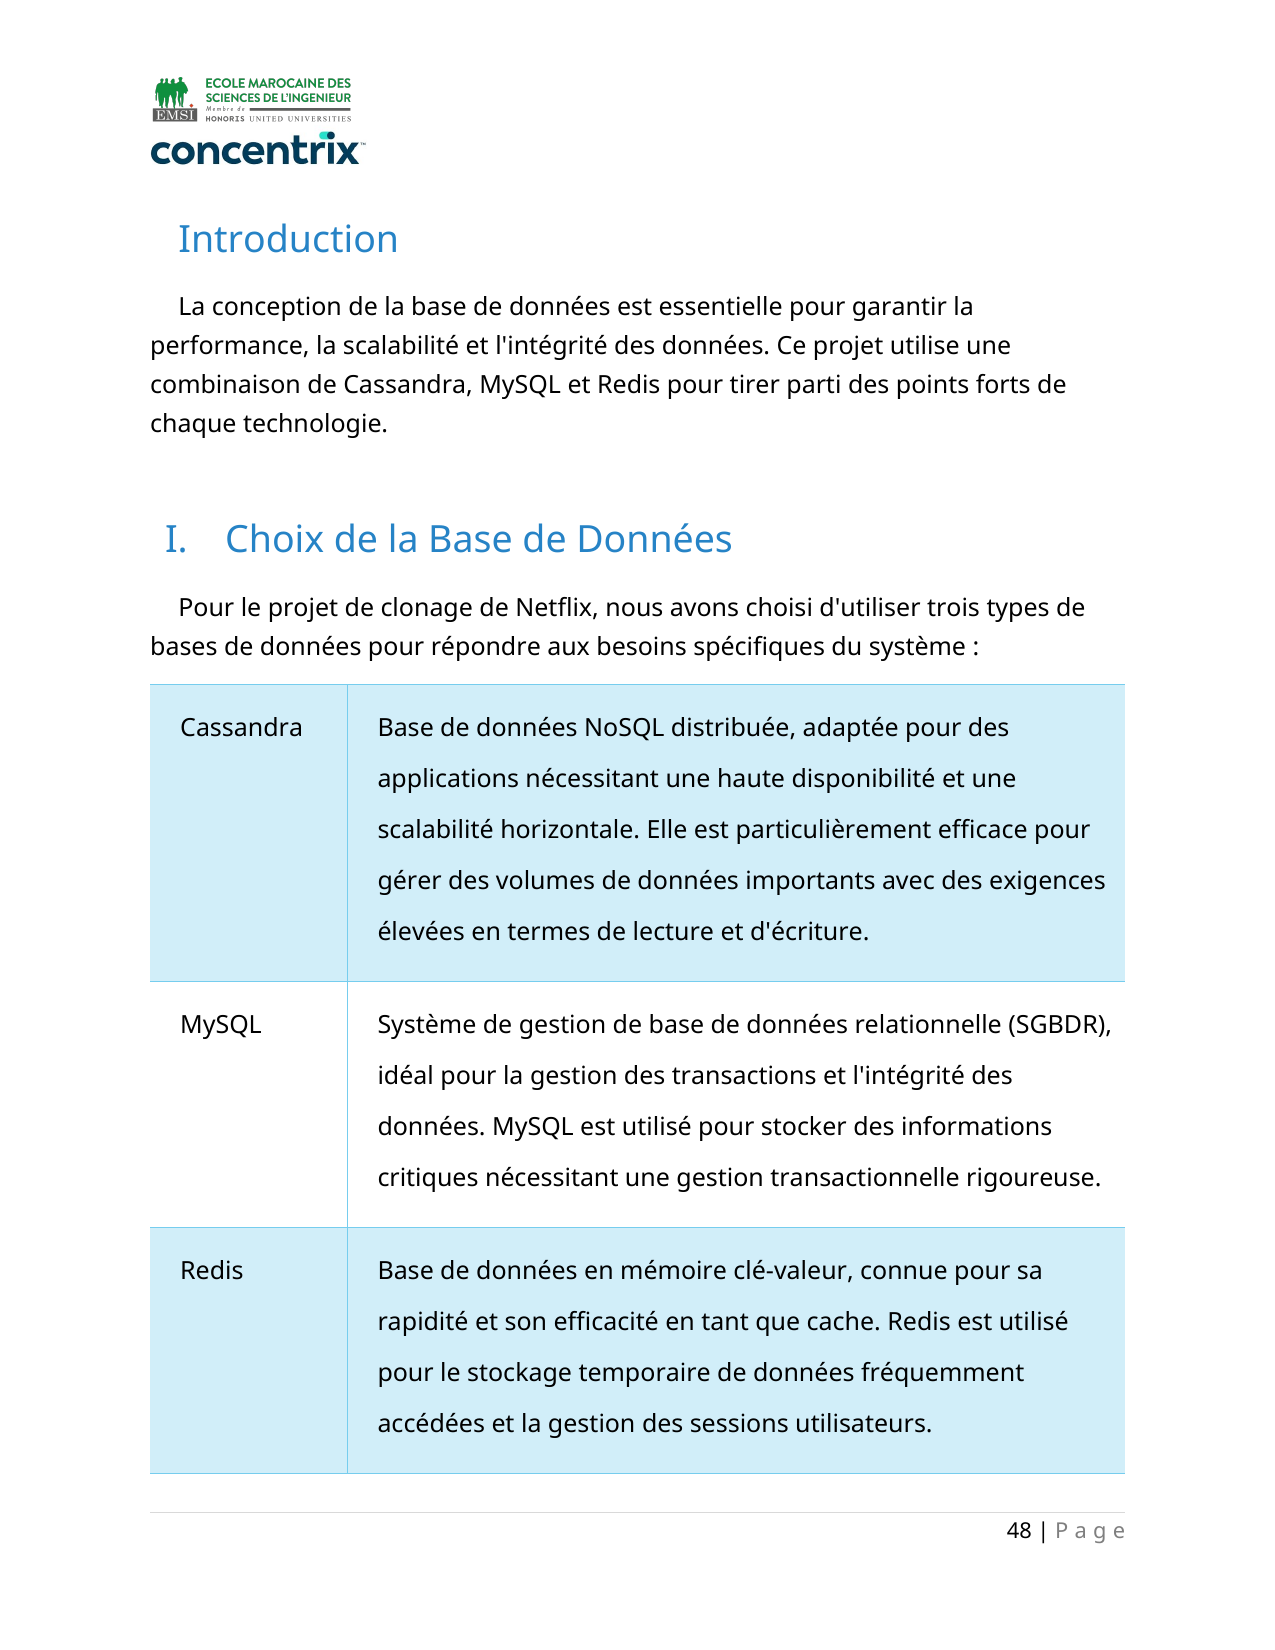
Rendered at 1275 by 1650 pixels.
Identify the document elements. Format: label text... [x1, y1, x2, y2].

table_cell Système de gestion de base de données relationnelle (SGBDR), idéal pour la gestion des transactions et l'intégrité des données. MySQL est utilisé pour stocker des informations critiques nécessitant une gestion transactionnelle rigoureuse. [348, 982, 1125, 1227]
table_cell MySQL [150, 982, 347, 1227]
table_cell Redis [150, 1228, 347, 1473]
text La conception de la base de données est essentielle pour garantir la performance, la scalabilité et l'intégrité des données. Ce projet utilise une combinaison de Cassandra, MySQL et Redis pour tirer parti des points forts de chaque technologie. [150, 288, 1125, 440]
picture [150, 75, 368, 170]
text Pour le projet de clonage de Netflix, nous avons choisi d'utiliser trois types de bases de données pour répondre aux besoins spécifiques du système : [150, 589, 1125, 662]
table_cell Base de données en mémoire clé-valeur, connue pour sa rapidité et son efficacité en tant que cache. Redis est utilisé pour le stockage temporaire de données fréquemment accédées et la gestion des sessions utilisateurs. [348, 1228, 1125, 1473]
table_header Base de données NoSQL distribuée, adaptée pour des applications nécessitant une haute disponibilité et une scalabilité horizontale. Elle est particulièrement efficace pour gérer des volumes de données importants avec des exigences élevées en termes de lecture et d'écriture. [348, 685, 1125, 981]
table_header Cassandra [150, 685, 347, 981]
subtitle Introduction [150, 212, 1125, 263]
subtitle Choix de la Base de Données [187, 513, 1125, 564]
